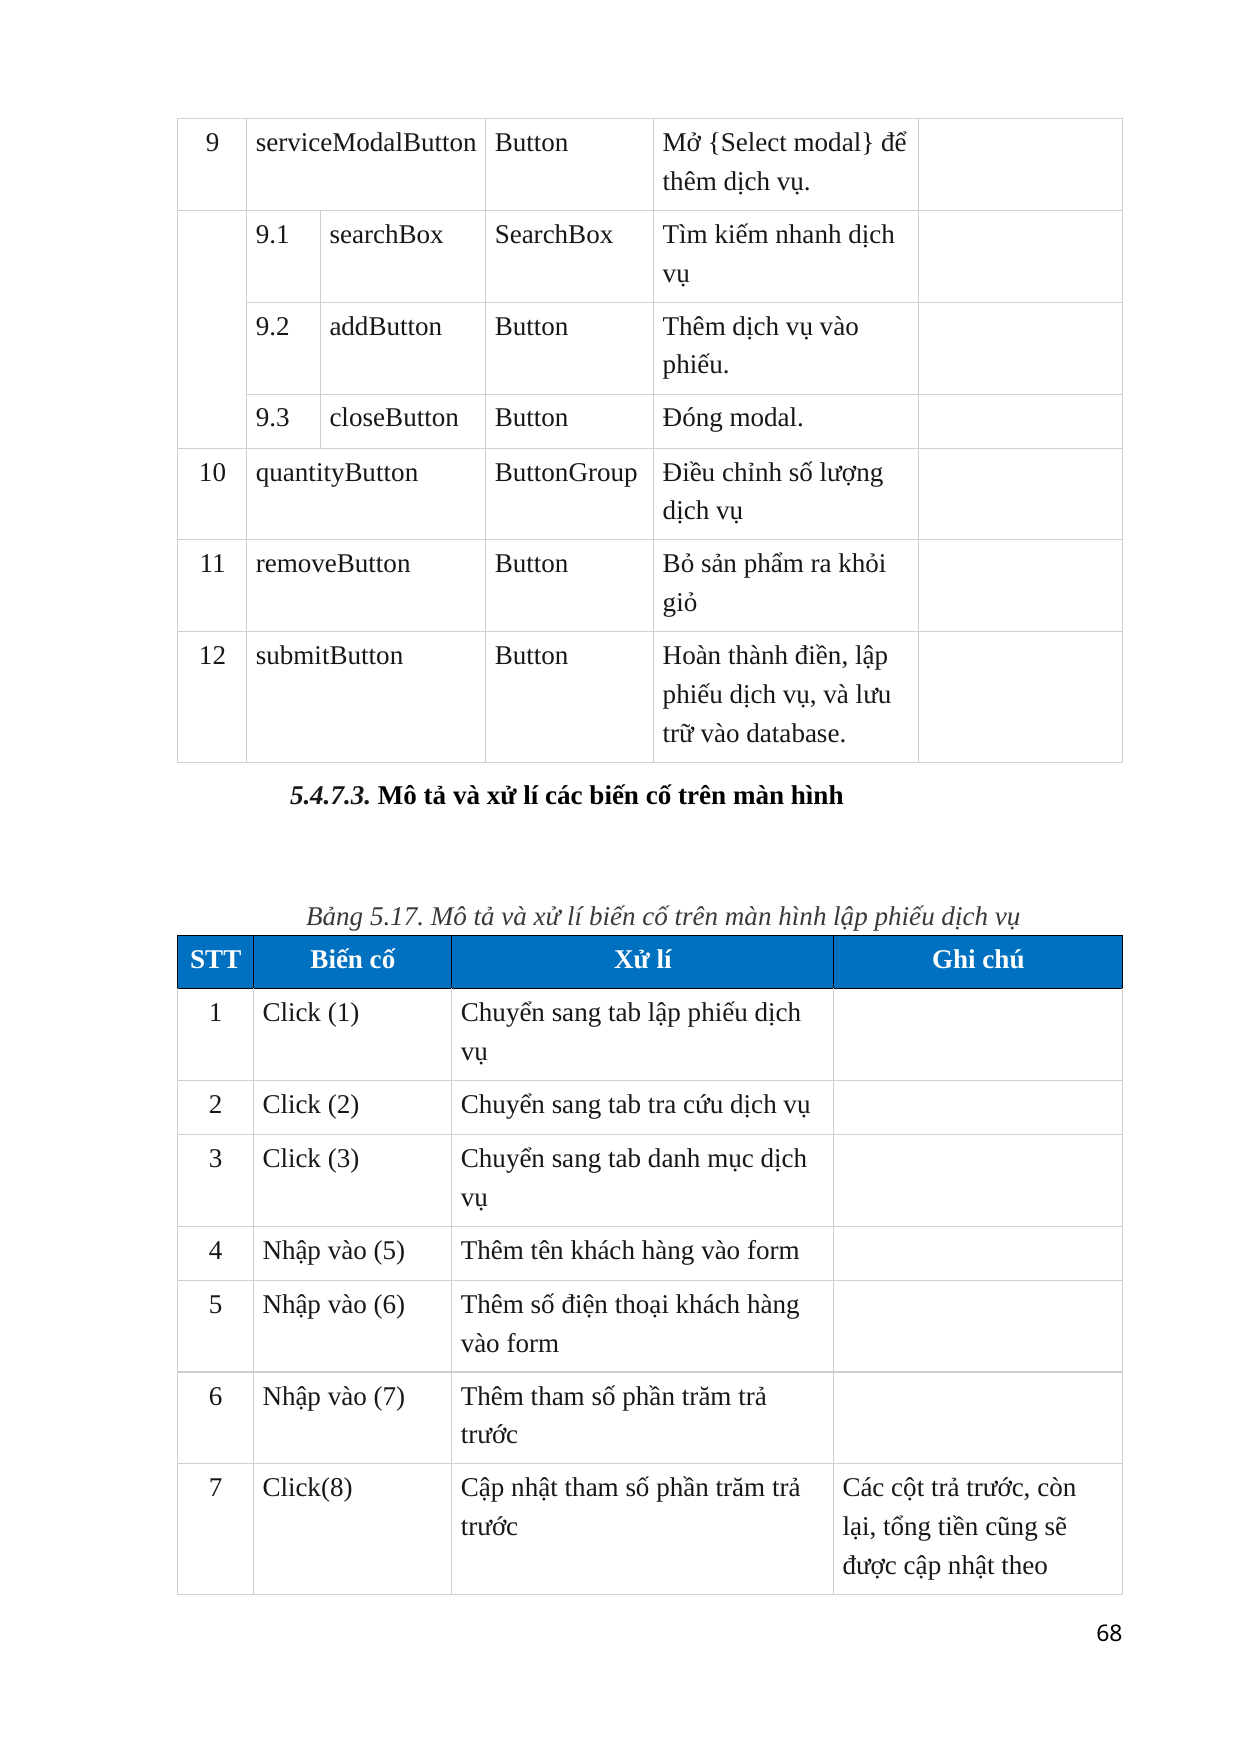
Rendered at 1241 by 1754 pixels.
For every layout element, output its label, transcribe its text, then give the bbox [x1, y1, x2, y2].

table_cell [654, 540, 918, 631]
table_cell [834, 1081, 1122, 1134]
text Mô tả và xử lí các biến cố trên màn hình [290, 779, 1122, 811]
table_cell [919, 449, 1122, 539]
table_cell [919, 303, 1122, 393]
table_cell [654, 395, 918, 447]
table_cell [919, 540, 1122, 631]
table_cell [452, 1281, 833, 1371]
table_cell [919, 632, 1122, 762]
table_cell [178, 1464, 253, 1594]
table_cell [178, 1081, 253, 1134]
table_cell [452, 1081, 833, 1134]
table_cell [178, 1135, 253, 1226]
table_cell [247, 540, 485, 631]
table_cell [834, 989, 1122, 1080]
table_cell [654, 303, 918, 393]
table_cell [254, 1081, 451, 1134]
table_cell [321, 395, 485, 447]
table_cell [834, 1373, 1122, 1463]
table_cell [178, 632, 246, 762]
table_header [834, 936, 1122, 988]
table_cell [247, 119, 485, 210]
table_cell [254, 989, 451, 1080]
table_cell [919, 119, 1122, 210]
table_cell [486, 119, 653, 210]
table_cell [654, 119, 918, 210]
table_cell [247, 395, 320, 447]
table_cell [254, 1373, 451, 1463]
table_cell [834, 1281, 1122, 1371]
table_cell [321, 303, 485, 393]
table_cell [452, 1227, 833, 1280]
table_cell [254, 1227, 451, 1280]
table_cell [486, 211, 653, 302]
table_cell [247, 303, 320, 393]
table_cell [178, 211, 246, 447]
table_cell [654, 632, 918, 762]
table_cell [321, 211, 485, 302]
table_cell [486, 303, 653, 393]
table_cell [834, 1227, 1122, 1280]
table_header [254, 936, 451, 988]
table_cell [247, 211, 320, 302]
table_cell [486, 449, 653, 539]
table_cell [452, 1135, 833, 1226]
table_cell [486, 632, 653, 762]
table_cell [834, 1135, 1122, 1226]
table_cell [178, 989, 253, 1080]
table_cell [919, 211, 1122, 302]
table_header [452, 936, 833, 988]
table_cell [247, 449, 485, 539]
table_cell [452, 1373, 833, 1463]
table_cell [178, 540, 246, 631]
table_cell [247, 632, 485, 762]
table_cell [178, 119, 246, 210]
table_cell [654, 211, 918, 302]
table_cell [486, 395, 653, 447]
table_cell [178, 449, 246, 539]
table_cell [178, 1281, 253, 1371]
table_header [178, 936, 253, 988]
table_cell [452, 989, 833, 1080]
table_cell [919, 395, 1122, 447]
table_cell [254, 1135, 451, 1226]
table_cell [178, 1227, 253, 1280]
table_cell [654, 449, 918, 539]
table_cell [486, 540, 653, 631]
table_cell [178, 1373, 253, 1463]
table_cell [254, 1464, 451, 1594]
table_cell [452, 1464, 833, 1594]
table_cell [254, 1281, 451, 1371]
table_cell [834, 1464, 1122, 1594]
